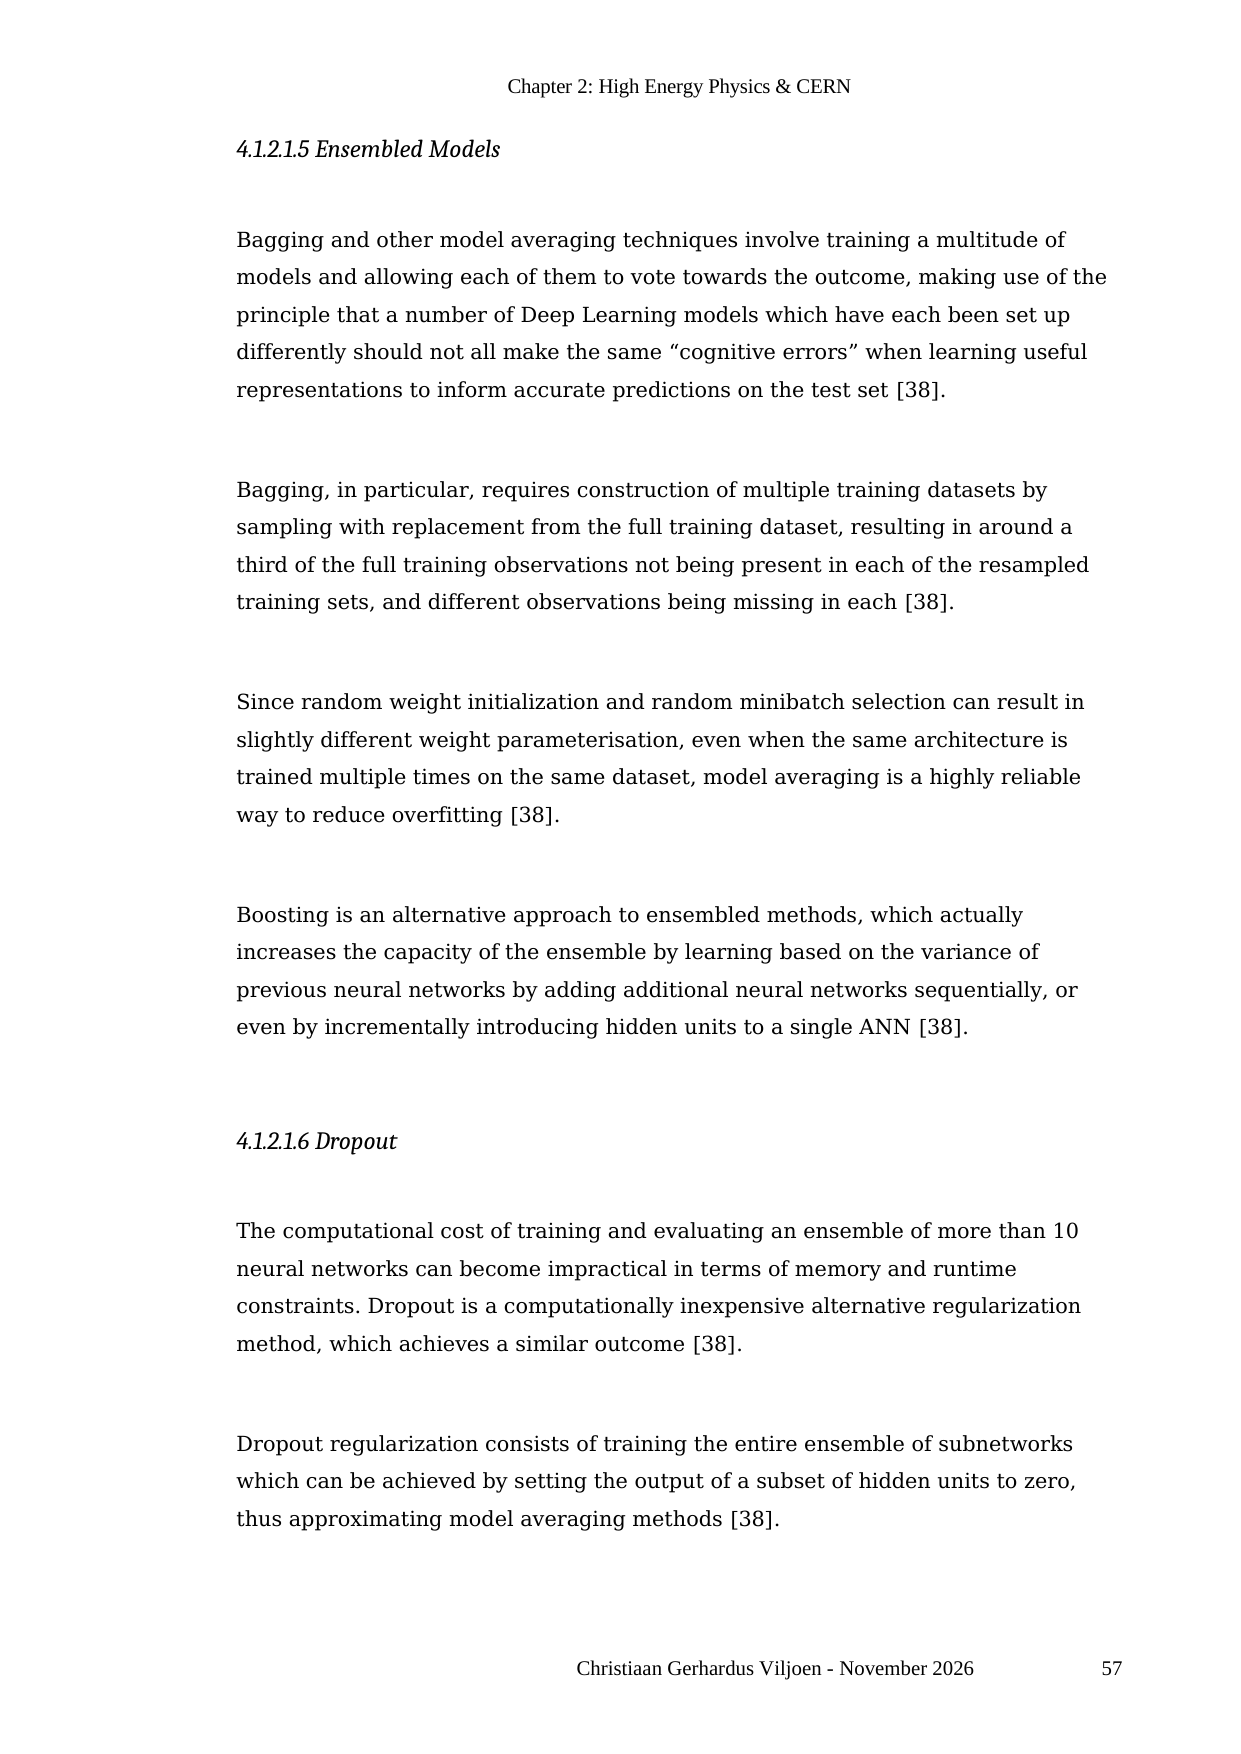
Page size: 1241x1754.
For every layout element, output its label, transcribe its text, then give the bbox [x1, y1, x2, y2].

text Dropout regularization consists of training the entire ensemble of subnetworks which can be achieved by setting the output of a subset of hidden units to zero, thus approximating model averaging methods . [236, 1430, 1122, 1530]
text Since random weight initialization and random minibatch selection can result in slightly different weight parameterisation, even when the same architecture is trained multiple times on the same dataset, model averaging is a highly reliable way to reduce overfitting . [236, 689, 1122, 827]
text Bagging and other model averaging techniques involve training a multitude of models and allowing each of them to vote towards the outcome, making use of the principle that a number of Deep Learning models which have each been set up differently should not all make the same “cognitive errors” when learning useful representations to inform accurate predictions on the test set . [236, 227, 1122, 402]
text Bagging, in particular, requires construction of multiple training datasets by sampling with replacement from the full training dataset, resulting in around a third of the full training observations not being present in each of the resampled training sets, and different observations being missing in each . [236, 477, 1122, 614]
text Boosting is an alternative approach to ensembled methods, which actually increases the capacity of the ensemble by learning based on the variance of previous neural networks by adding additional neural networks sequentially, or even by incrementally introducing hidden units to a single ANN . [236, 902, 1122, 1039]
subtitle Ensembled Models [236, 135, 1122, 164]
text The computational cost of training and evaluating an ensemble of more than 10 neural networks can become impractical in terms of memory and runtime constraints. Dropout is a computationally inexpensive alternative regularization method, which achieves a similar outcome . [236, 1218, 1122, 1355]
subtitle Dropout [236, 1127, 1122, 1155]
